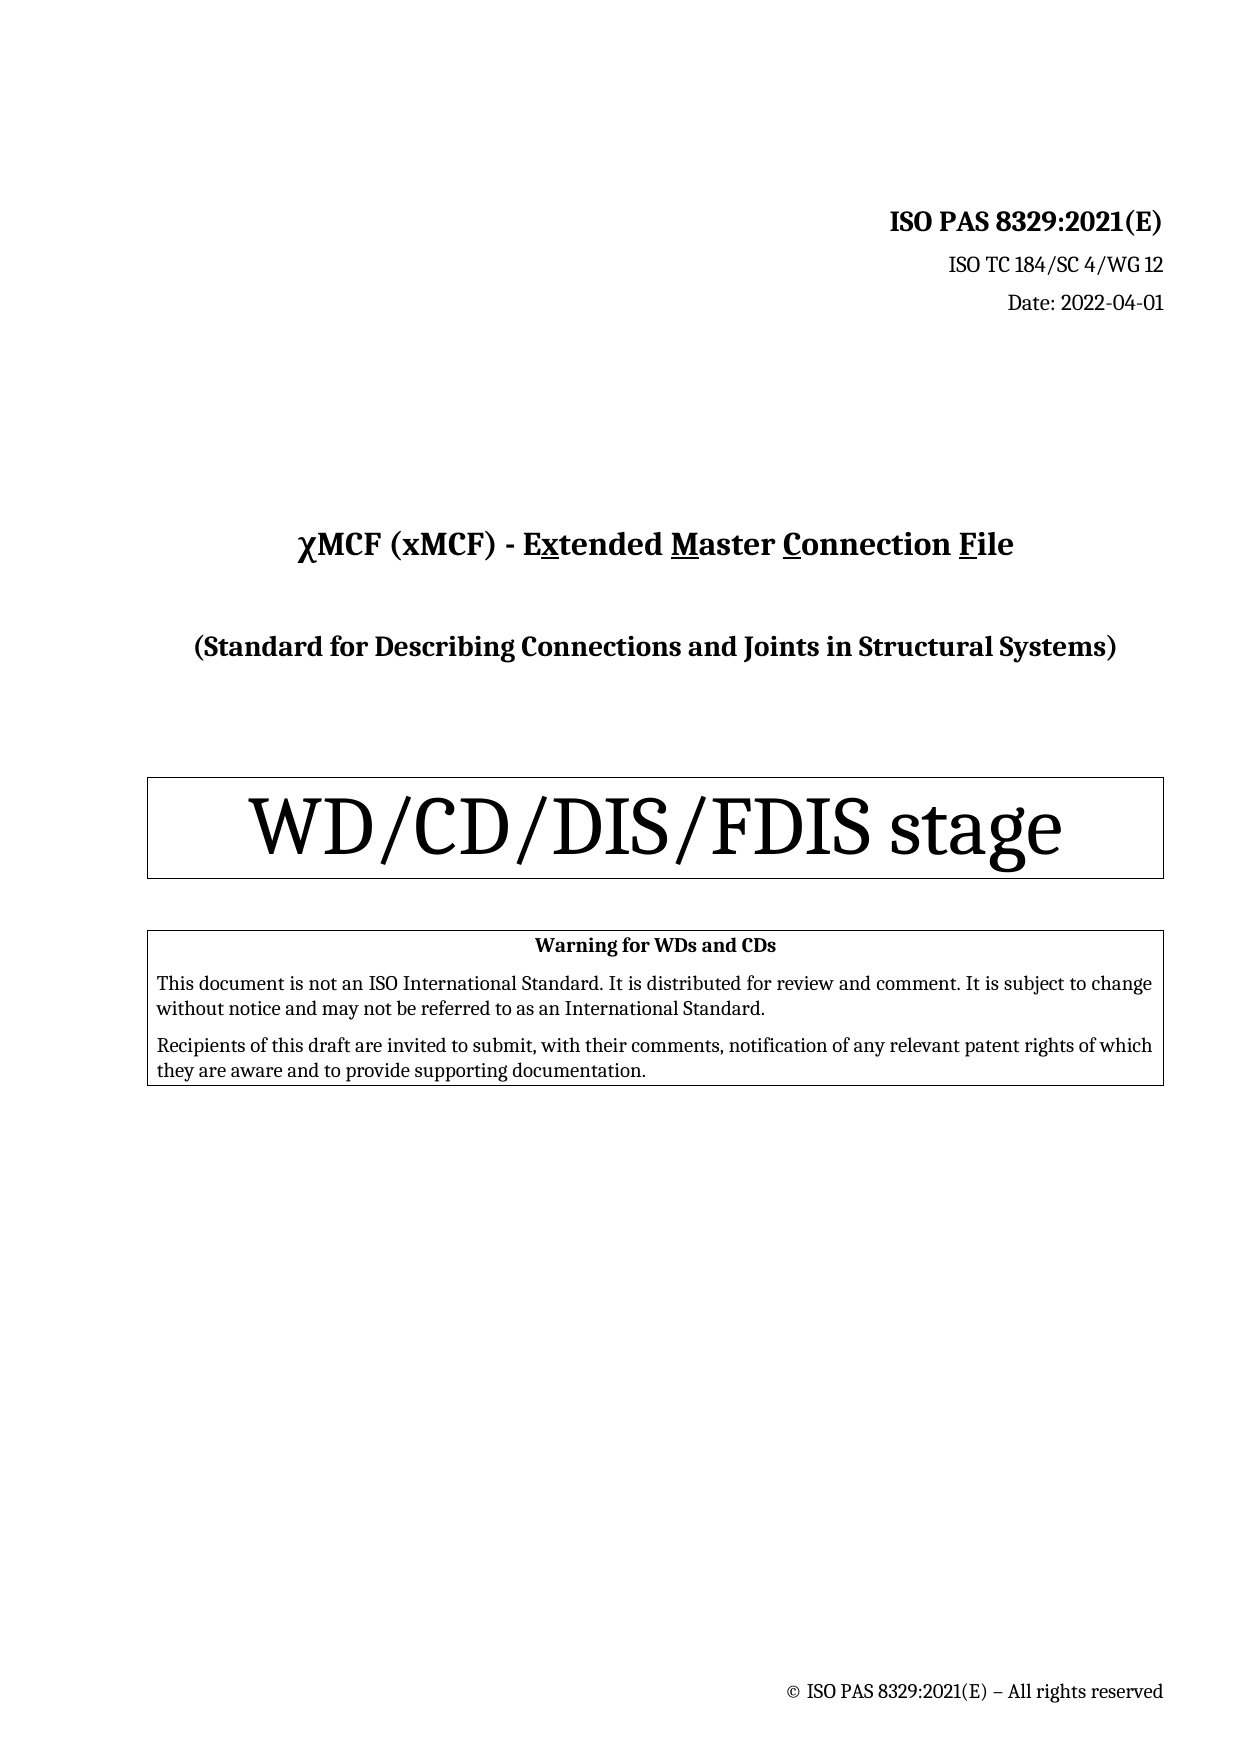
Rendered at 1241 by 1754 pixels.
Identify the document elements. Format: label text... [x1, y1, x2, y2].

text ISO PAS 8329:2021(E) [148, 205, 1163, 239]
text Warning for WDs and CDs [148, 931, 1163, 958]
text WD/CD/DIS/FDIS stage [148, 778, 1163, 878]
text This document is not an ISO International Standard. It is distributed for review and comment. It is subject to change without notice and may not be referred to as an International Standard. [148, 967, 1163, 1021]
text χMCF (xMCF) - Extended Master Connection File [148, 525, 1163, 563]
text Recipients of this draft are invited to submit, with their comments, notification of any relevant patent rights of which they are aware and to provide supporting documentation. [148, 1030, 1163, 1085]
text ISO TC 184/SC 4/WG 12 [148, 251, 1163, 278]
text (Standard for Describing Connections and Joints in Structural Systems) [148, 627, 1163, 664]
text Date: 2022-04-01 [148, 290, 1163, 317]
